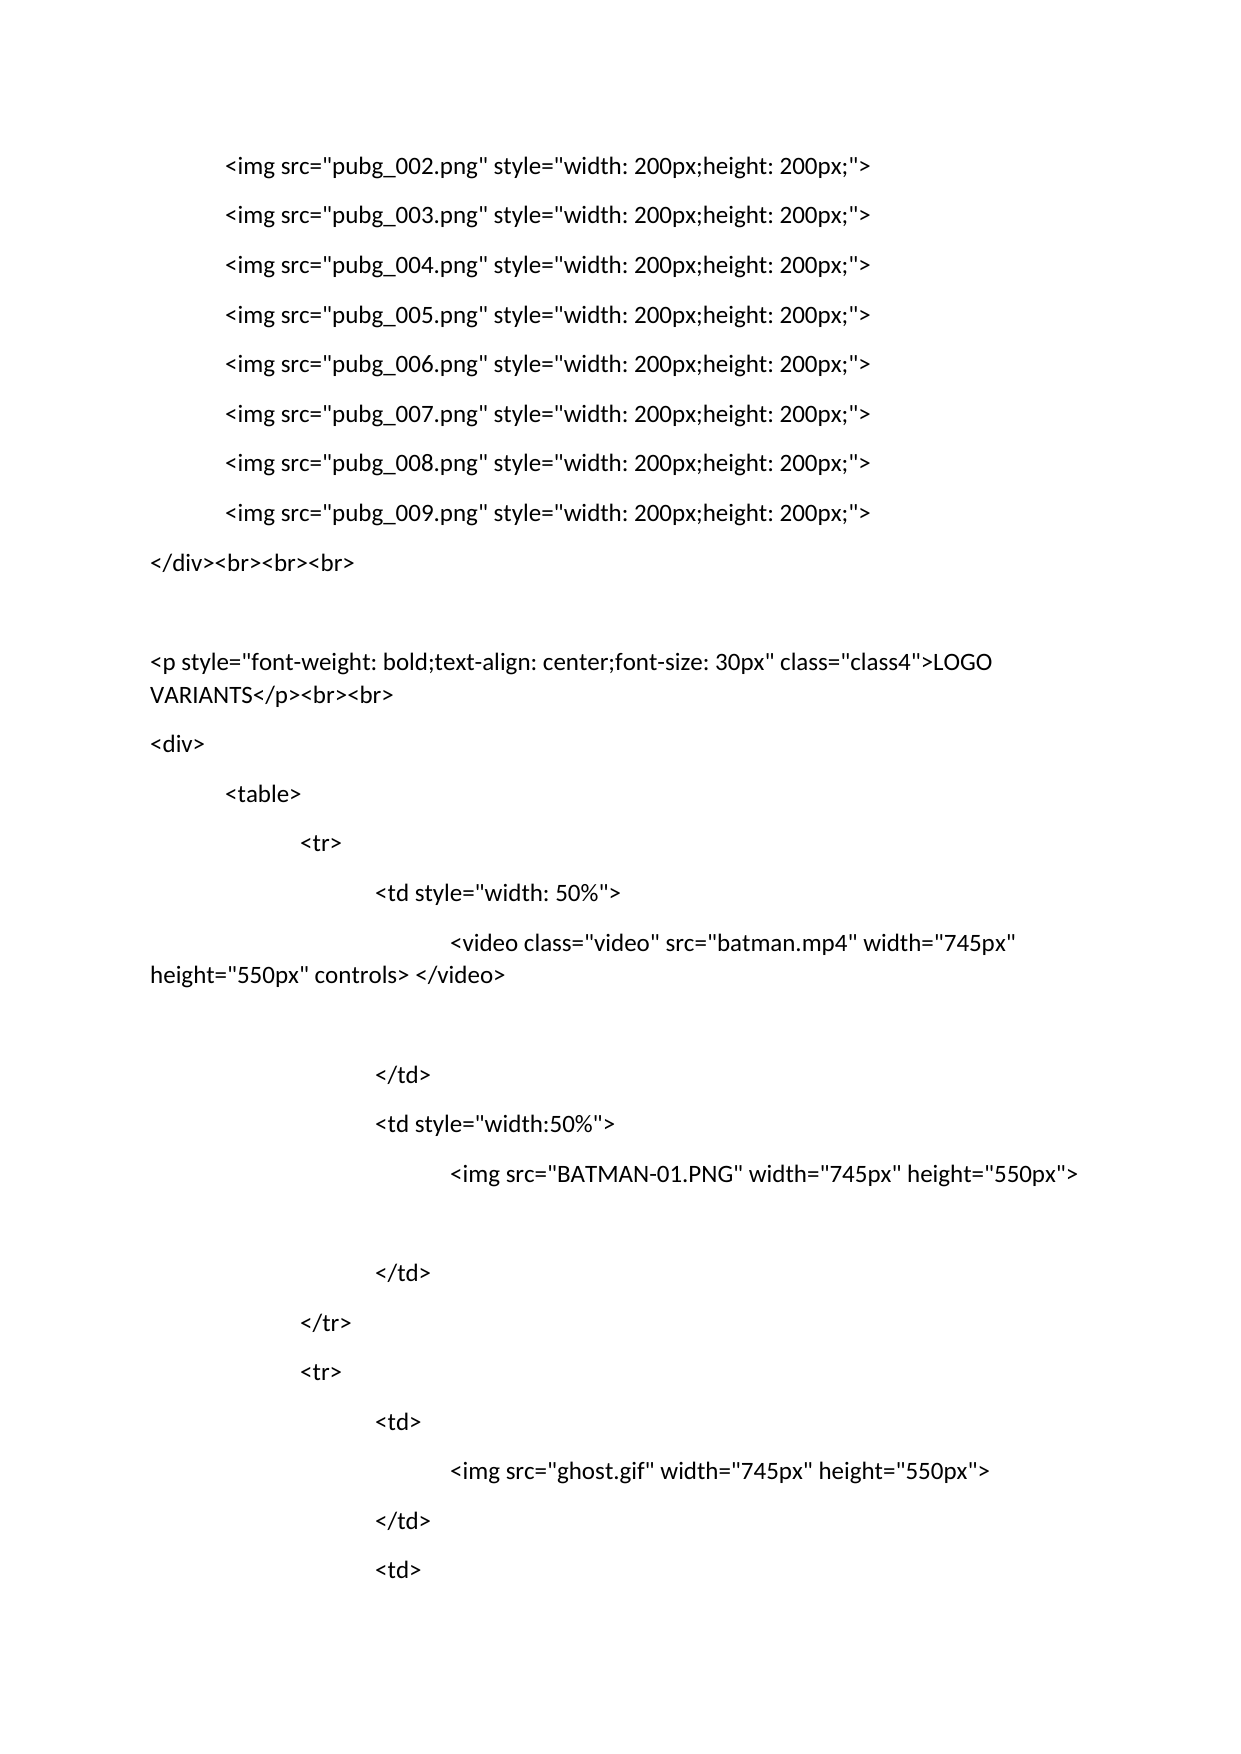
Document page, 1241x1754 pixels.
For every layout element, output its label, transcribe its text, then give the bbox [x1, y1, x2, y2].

text <p style="font-weight: bold;text-align: center;font-size: 30px" class="class4">LOGO VARIANTS</p><br><br> [150, 646, 1090, 709]
text <td style="width: 50%"> [150, 877, 1090, 908]
text <td> [150, 1406, 1090, 1436]
text <img src="ghost.gif" width="745px" height="550px"> [150, 1455, 1090, 1486]
text <table> [150, 778, 1090, 808]
text <video class="video" src="batman.mp4" width="745px" height="550px" controls> </video> [150, 927, 1090, 990]
text <img src="pubg_002.png" style="width: 200px;height: 200px;"> [150, 150, 1090, 181]
text <img src="pubg_004.png" style="width: 200px;height: 200px;"> [150, 249, 1090, 280]
text </td> [150, 1257, 1090, 1288]
text <img src="pubg_003.png" style="width: 200px;height: 200px;"> [150, 199, 1090, 230]
text </div><br><br><br> [150, 547, 1090, 577]
text </td> [150, 1505, 1090, 1536]
text </td> [150, 1059, 1090, 1089]
text <td> [150, 1554, 1090, 1585]
text <img src="pubg_009.png" style="width: 200px;height: 200px;"> [150, 497, 1090, 528]
text <div> [150, 728, 1090, 759]
text <img src="BATMAN-01.PNG" width="745px" height="550px"> [150, 1158, 1090, 1188]
text <img src="pubg_007.png" style="width: 200px;height: 200px;"> [150, 398, 1090, 428]
text <img src="pubg_005.png" style="width: 200px;height: 200px;"> [150, 299, 1090, 329]
text <tr> [150, 1356, 1090, 1387]
text <tr> [150, 827, 1090, 858]
text <img src="pubg_008.png" style="width: 200px;height: 200px;"> [150, 447, 1090, 478]
text </tr> [150, 1307, 1090, 1337]
text <td style="width:50%"> [150, 1108, 1090, 1139]
text <img src="pubg_006.png" style="width: 200px;height: 200px;"> [150, 348, 1090, 379]
